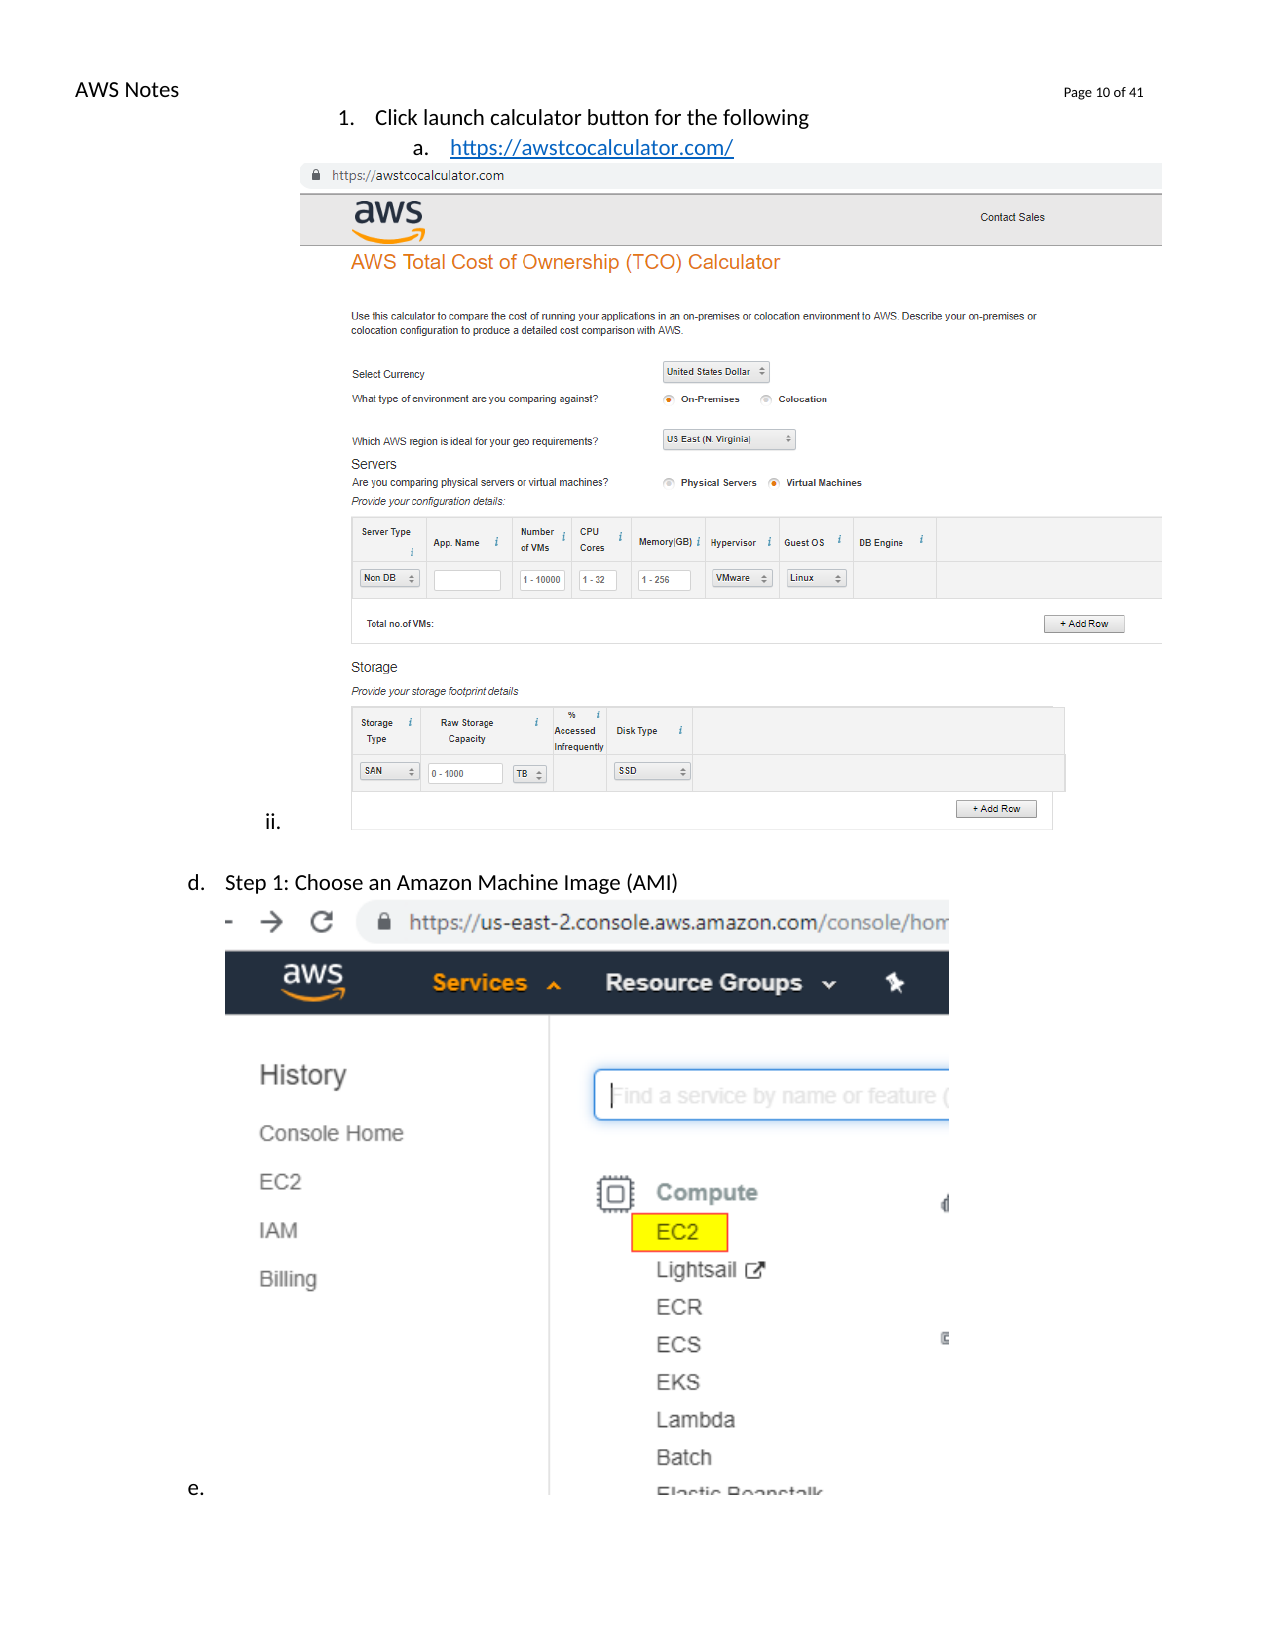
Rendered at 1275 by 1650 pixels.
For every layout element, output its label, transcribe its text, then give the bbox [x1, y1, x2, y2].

list Step 1: Choose an Amazon Machine Image (AMI) [187, 868, 1200, 896]
list https://awstcocalculator.com/ [412, 133, 1200, 161]
list Click launch calculator button for the following [337, 103, 1200, 131]
picture [225, 897, 949, 1495]
picture [300, 163, 1162, 830]
